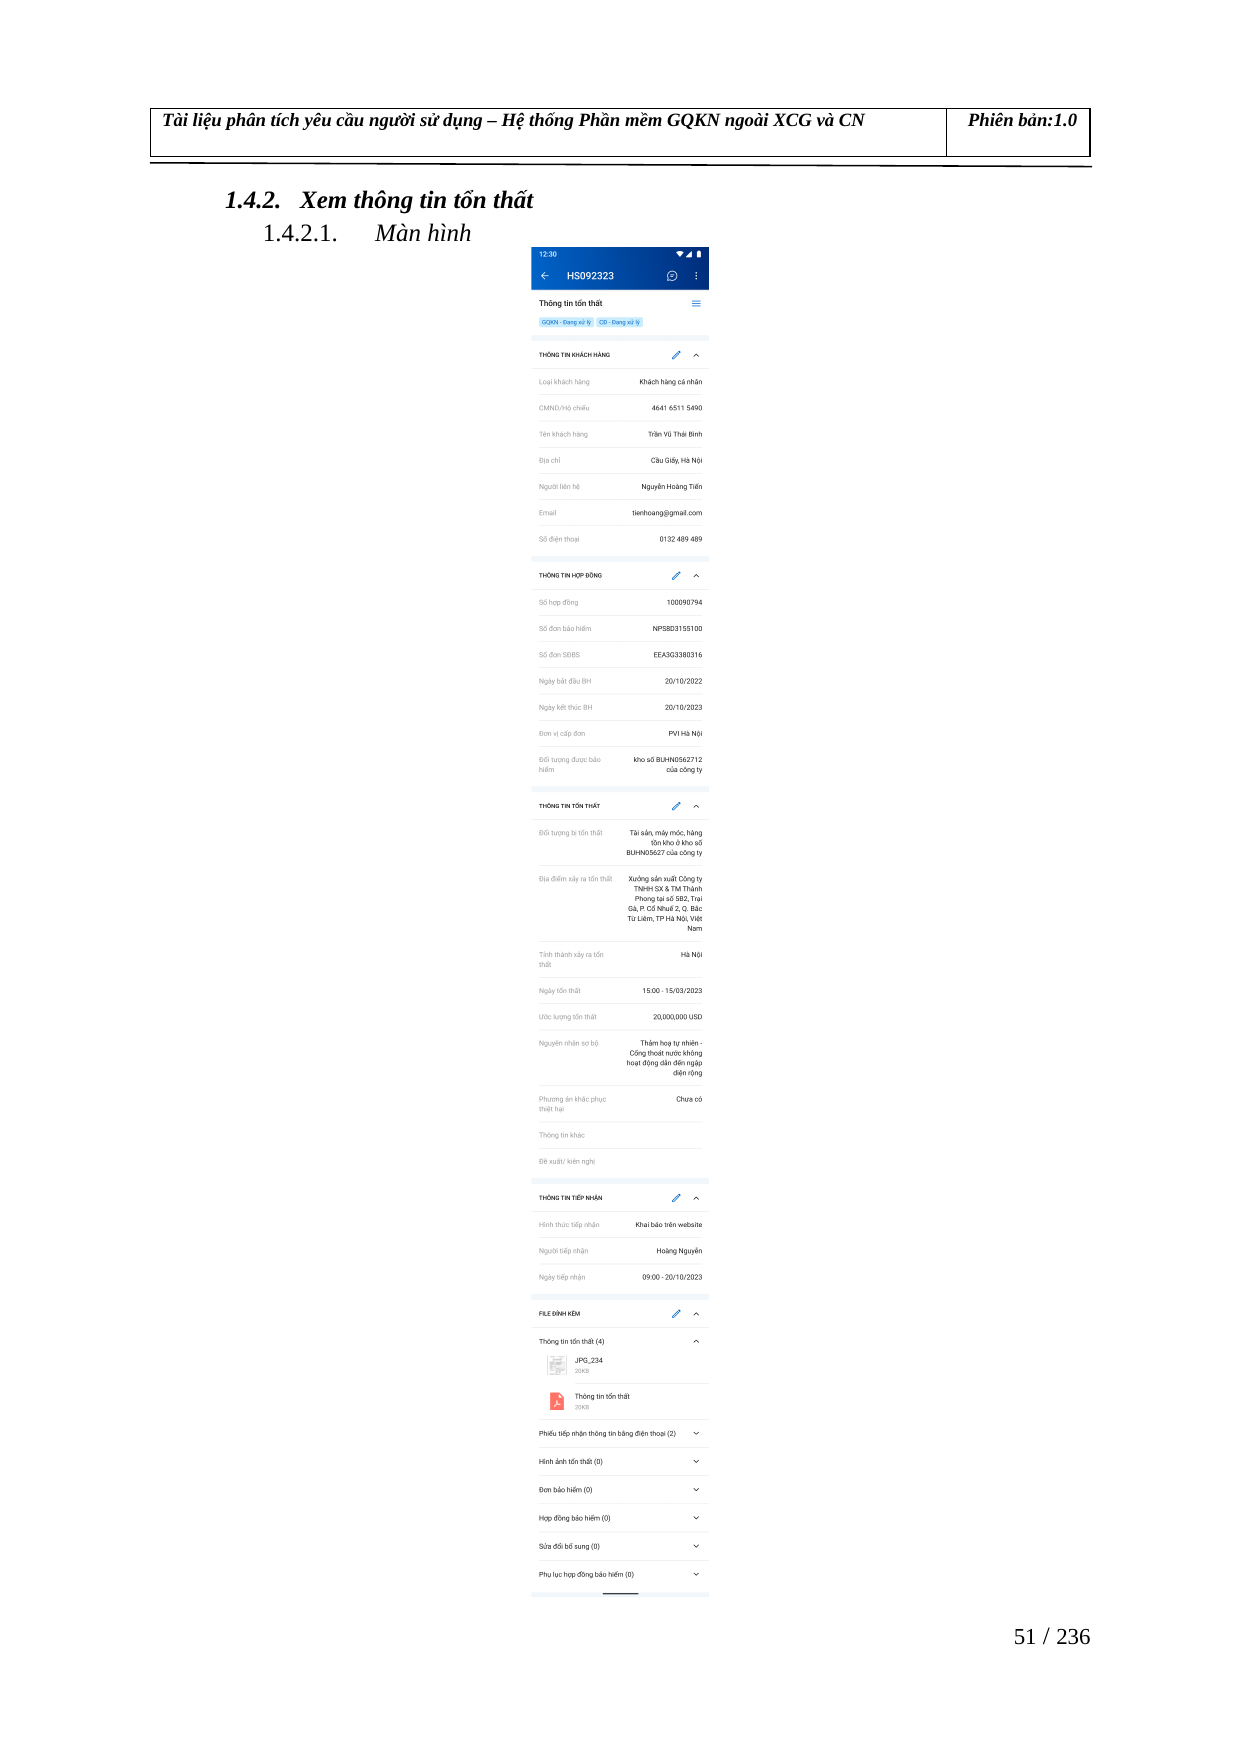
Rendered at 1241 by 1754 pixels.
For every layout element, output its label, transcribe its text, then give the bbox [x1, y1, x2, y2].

subtitle Màn hình [263, 218, 1090, 247]
subtitle Xem thông tin tổn thất [225, 185, 1090, 214]
picture [531, 247, 709, 1597]
